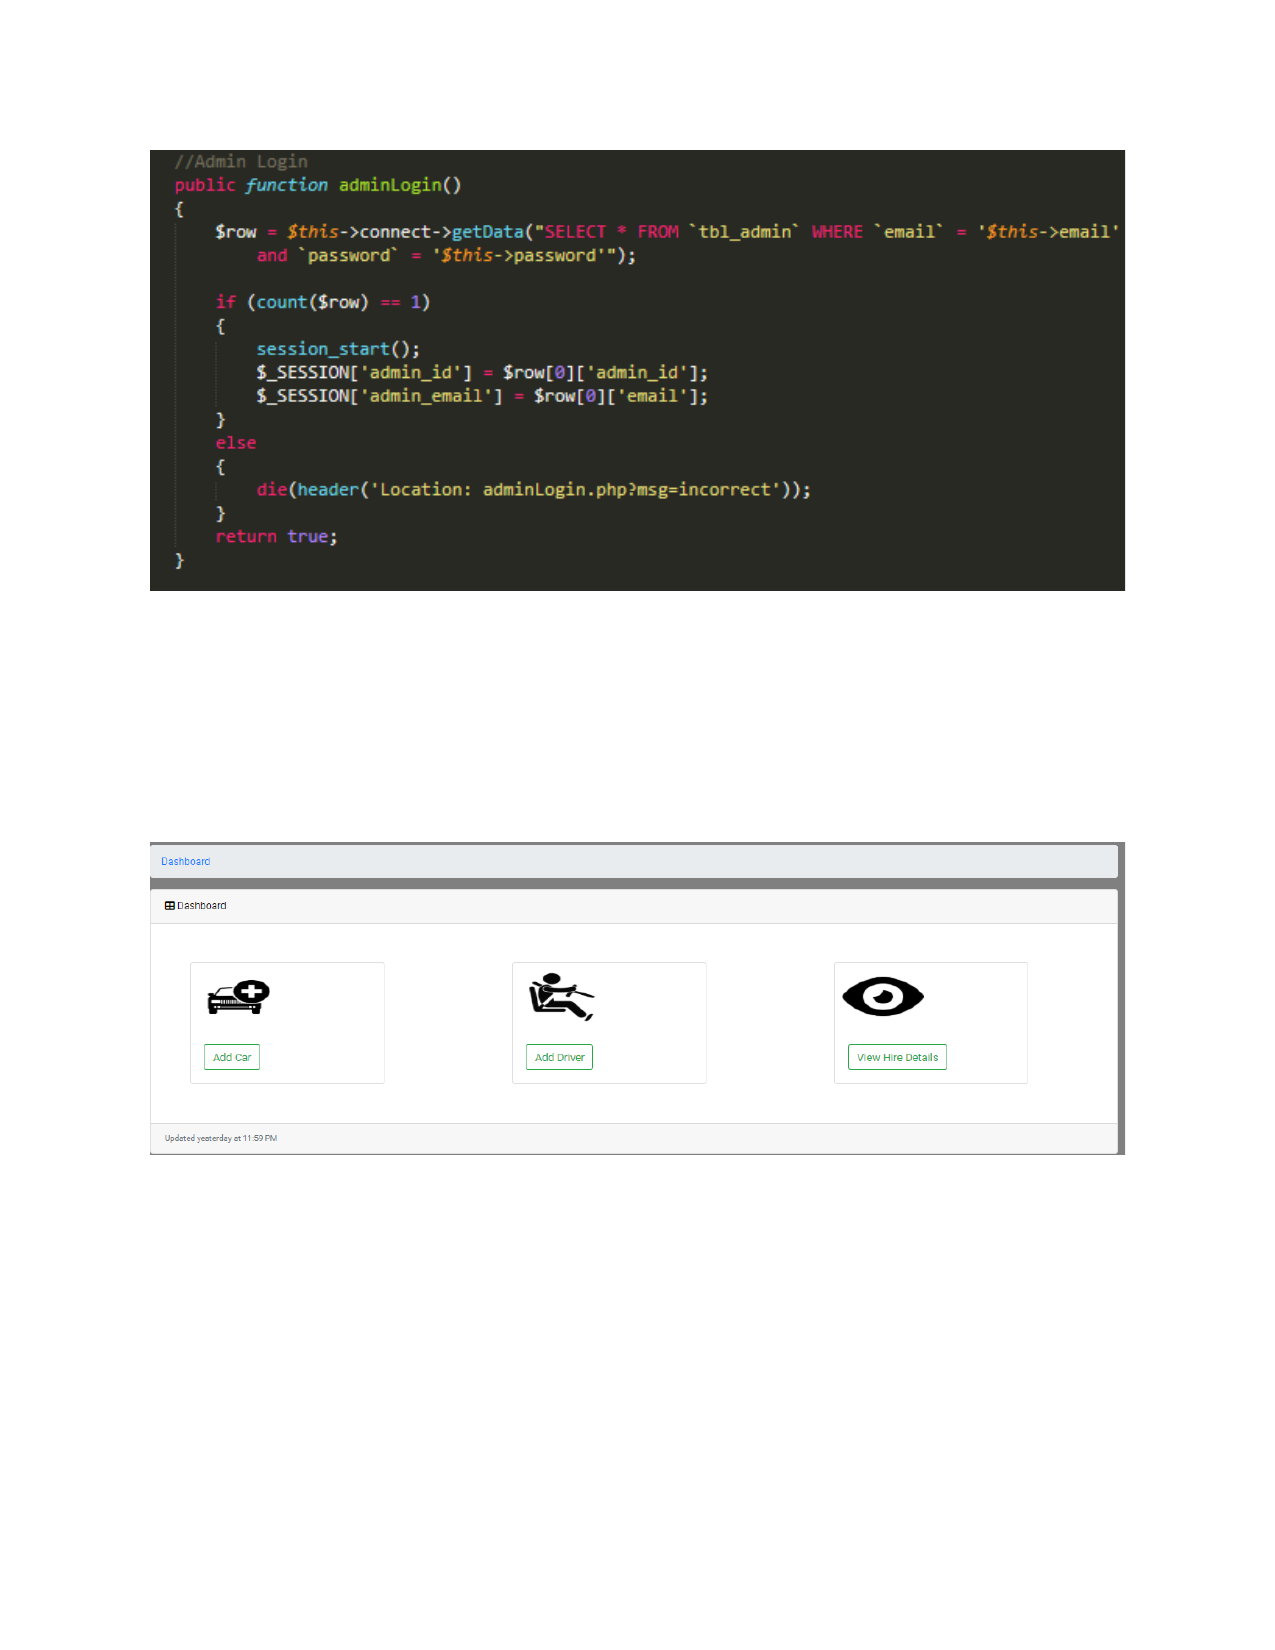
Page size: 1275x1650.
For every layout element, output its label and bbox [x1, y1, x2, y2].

picture [150, 842, 1125, 1155]
picture [150, 150, 1125, 591]
